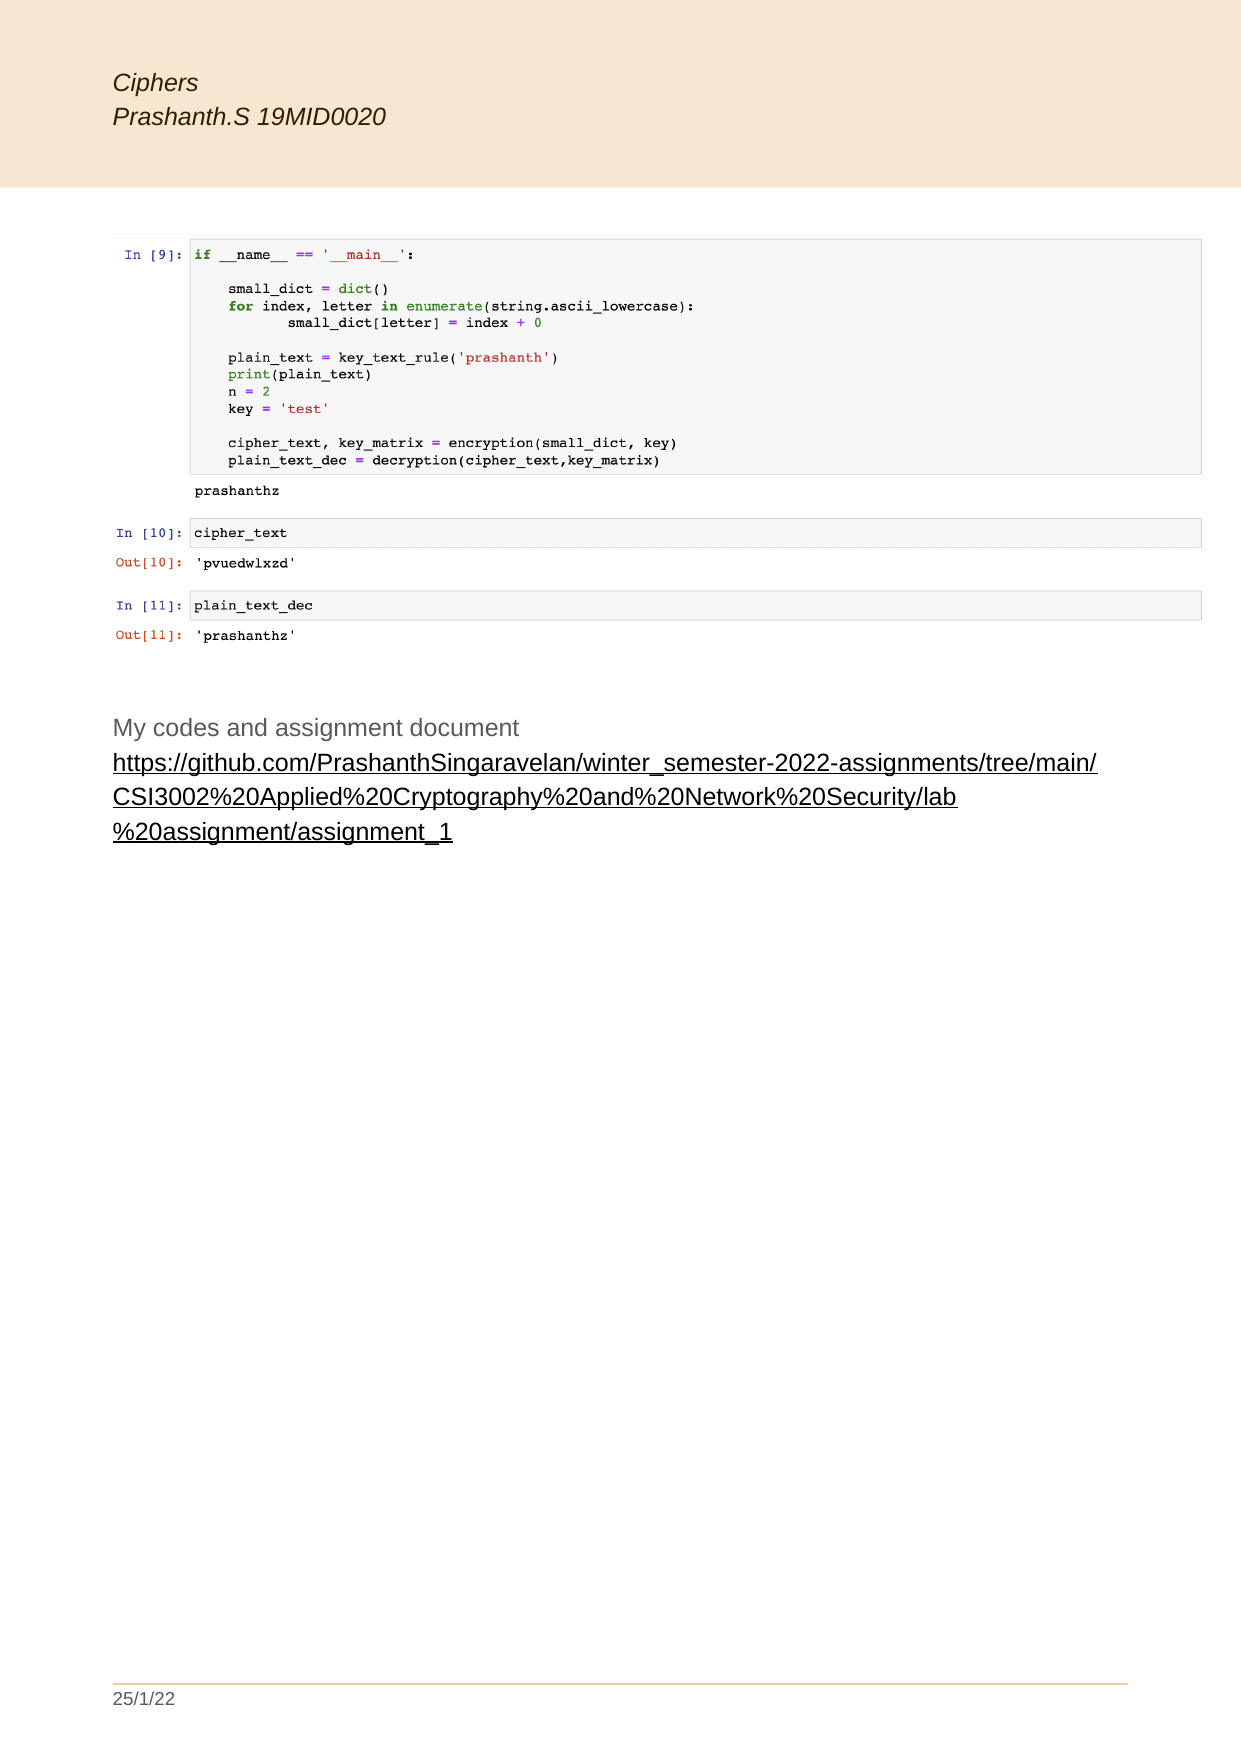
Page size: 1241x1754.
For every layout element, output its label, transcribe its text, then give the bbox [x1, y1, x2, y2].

text My codes and assignment document https://github.com/PrashanthSingaravelan/winter_semester-2022-assignments/tree/main/CSI3002%20Applied%20Cryptography%20and%20Network%20Security/lab%20assignment/assignment_1 [112, 713, 1128, 845]
picture [112, 233, 1209, 648]
